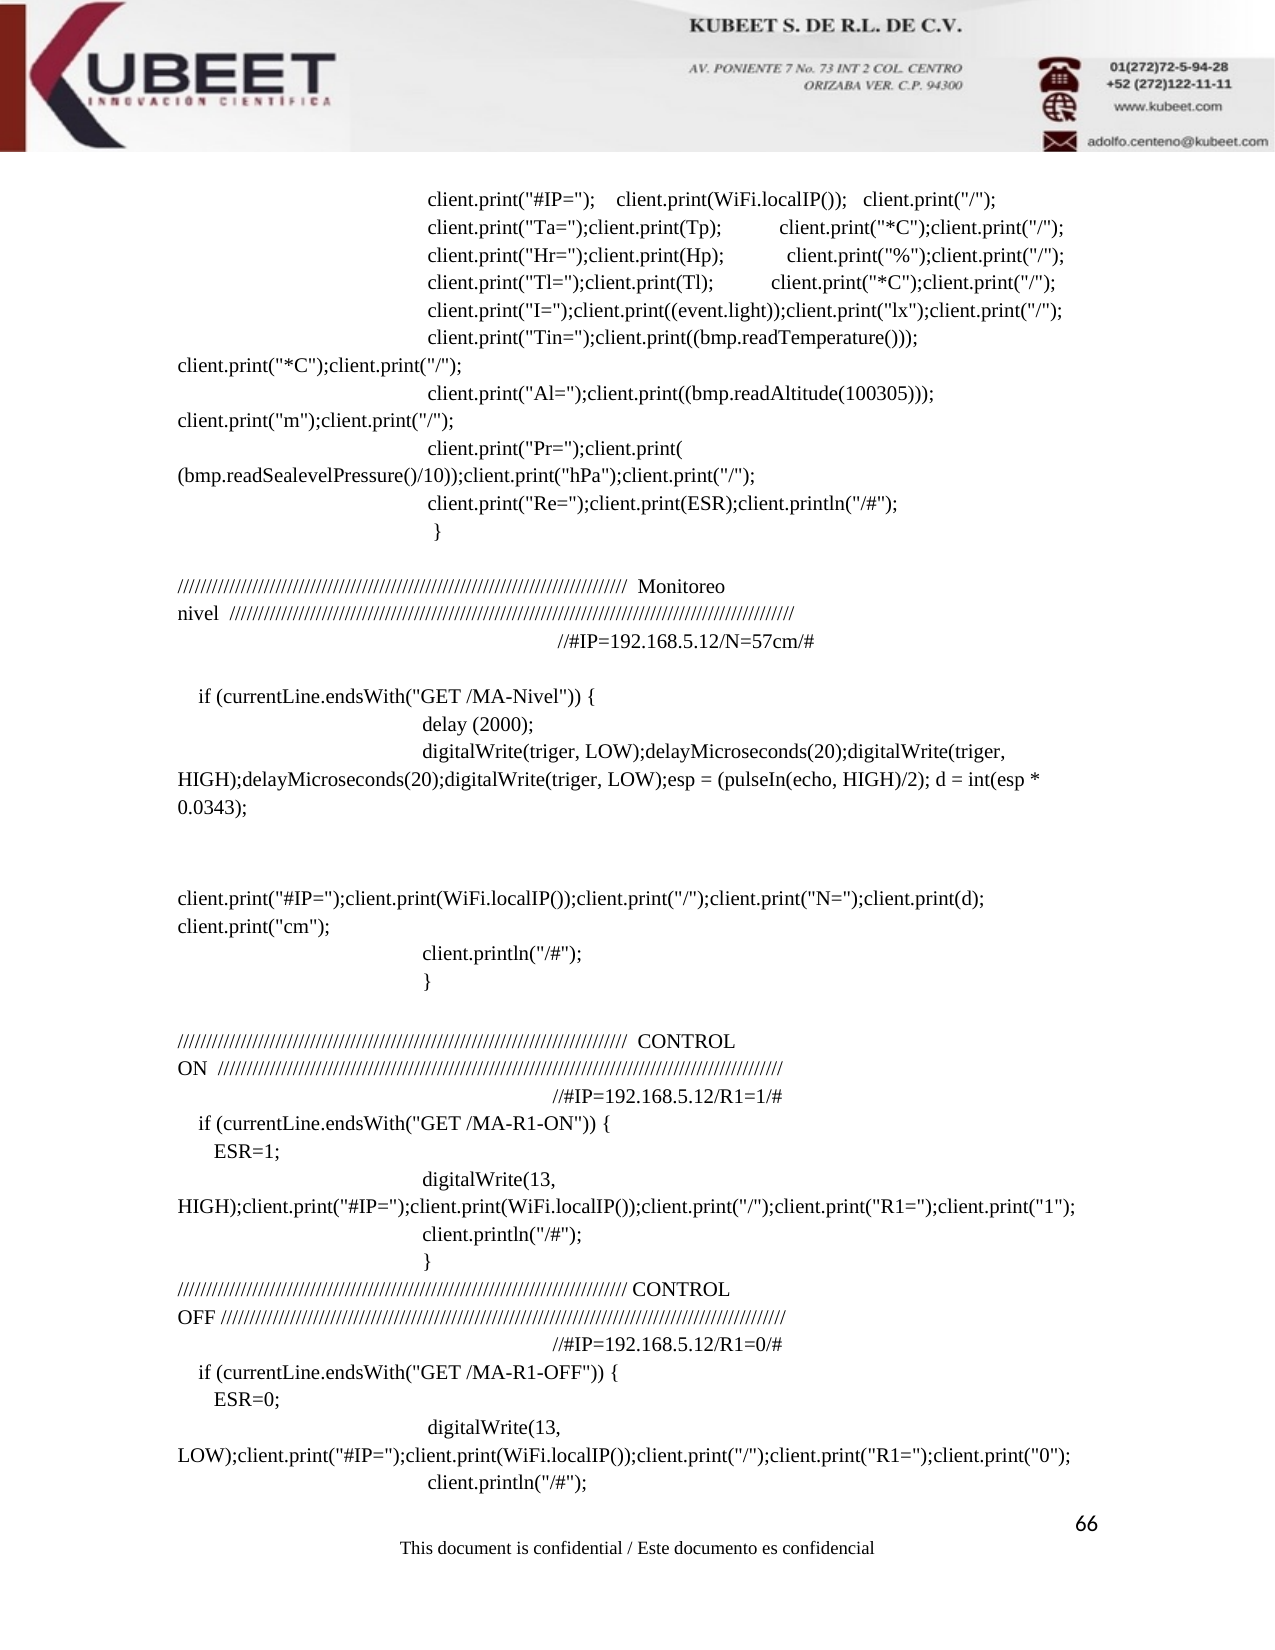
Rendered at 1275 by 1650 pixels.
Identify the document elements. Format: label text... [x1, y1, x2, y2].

text if (currentLine.endsWith("GET /MA-Nivel")) { [177, 684, 1098, 708]
text client.print("I=");client.print((event.light));client.print("lx");client.print("/"); [177, 298, 1098, 322]
text client.print("Hr=");client.print(Hp); client.print("%");client.print("/"); [177, 242, 1098, 267]
text client.print("Tin=");client.print((bmp.readTemperature())); client.print("*C");client.print("/"); [177, 325, 1098, 377]
text client.print("Pr=");client.print( (bmp.readSealevelPressure()/10));client.print("hPa");client.print("/"); [177, 436, 1098, 487]
text //#IP=192.168.5.12/R1=1/# [177, 1084, 1098, 1108]
text if (currentLine.endsWith("GET /MA-R1-ON")) { [177, 1111, 1098, 1135]
text client.print("#IP="); client.print(WiFi.localIP()); client.print("/"); [177, 187, 1098, 211]
text digitalWrite(13, HIGH);client.print("#IP=");client.print(WiFi.localIP());client.print("/");client.print("R1=");client.print("1"); [177, 1167, 1098, 1218]
text ////////////////////////////////////////////////////////////////////////////// CONTROL ON ////////////////////////////////////////////////////////////////////////////////////////////////// [177, 1028, 1098, 1080]
text //#IP=192.168.5.12/R1=0/# [177, 1332, 1098, 1356]
text digitalWrite(13, LOW);client.print("#IP=");client.print(WiFi.localIP());client.print("/");client.print("R1=");client.print("0"); [177, 1415, 1098, 1467]
text client.print("Al=");client.print((bmp.readAltitude(100305))); client.print("m");client.print("/"); [177, 381, 1098, 432]
text delay (2000); [177, 712, 1098, 736]
text ////////////////////////////////////////////////////////////////////////////// CONTROL OFF ////////////////////////////////////////////////////////////////////////////////////////////////// [177, 1277, 1098, 1329]
text } [177, 518, 1098, 543]
text client.print("Tl=");client.print(Tl); client.print("*C");client.print("/"); [177, 270, 1098, 294]
picture [0, 0, 1275, 152]
text //#IP=192.168.5.12/N=57cm/# [177, 629, 1098, 653]
text if (currentLine.endsWith("GET /MA-R1-OFF")) { [177, 1360, 1098, 1384]
text } [177, 969, 1098, 993]
text client.print("#IP=");client.print(WiFi.localIP());client.print("/");client.print("N=");client.print(d); client.print("cm"); [177, 854, 1098, 938]
text client.println("/#"); [177, 1222, 1098, 1246]
text ////////////////////////////////////////////////////////////////////////////// Monitoreo nivel ////////////////////////////////////////////////////////////////////////////////////////////////// [177, 574, 1098, 625]
text client.print("Ta=");client.print(Tp); client.print("*C");client.print("/"); [177, 215, 1098, 239]
text digitalWrite(triger, LOW);delayMicroseconds(20);digitalWrite(triger, HIGH);delayMicroseconds(20);digitalWrite(triger, LOW);esp = (pulseIn(echo, HIGH)/2); d = int(esp * 0.0343); [177, 739, 1098, 819]
text client.println("/#"); [177, 1470, 1098, 1494]
text client.println("/#"); [177, 941, 1098, 965]
text ESR=0; [177, 1387, 1098, 1411]
text } [177, 1249, 1098, 1273]
text client.print("Re=");client.print(ESR);client.println("/#"); [177, 491, 1098, 515]
text ESR=1; [177, 1139, 1098, 1163]
